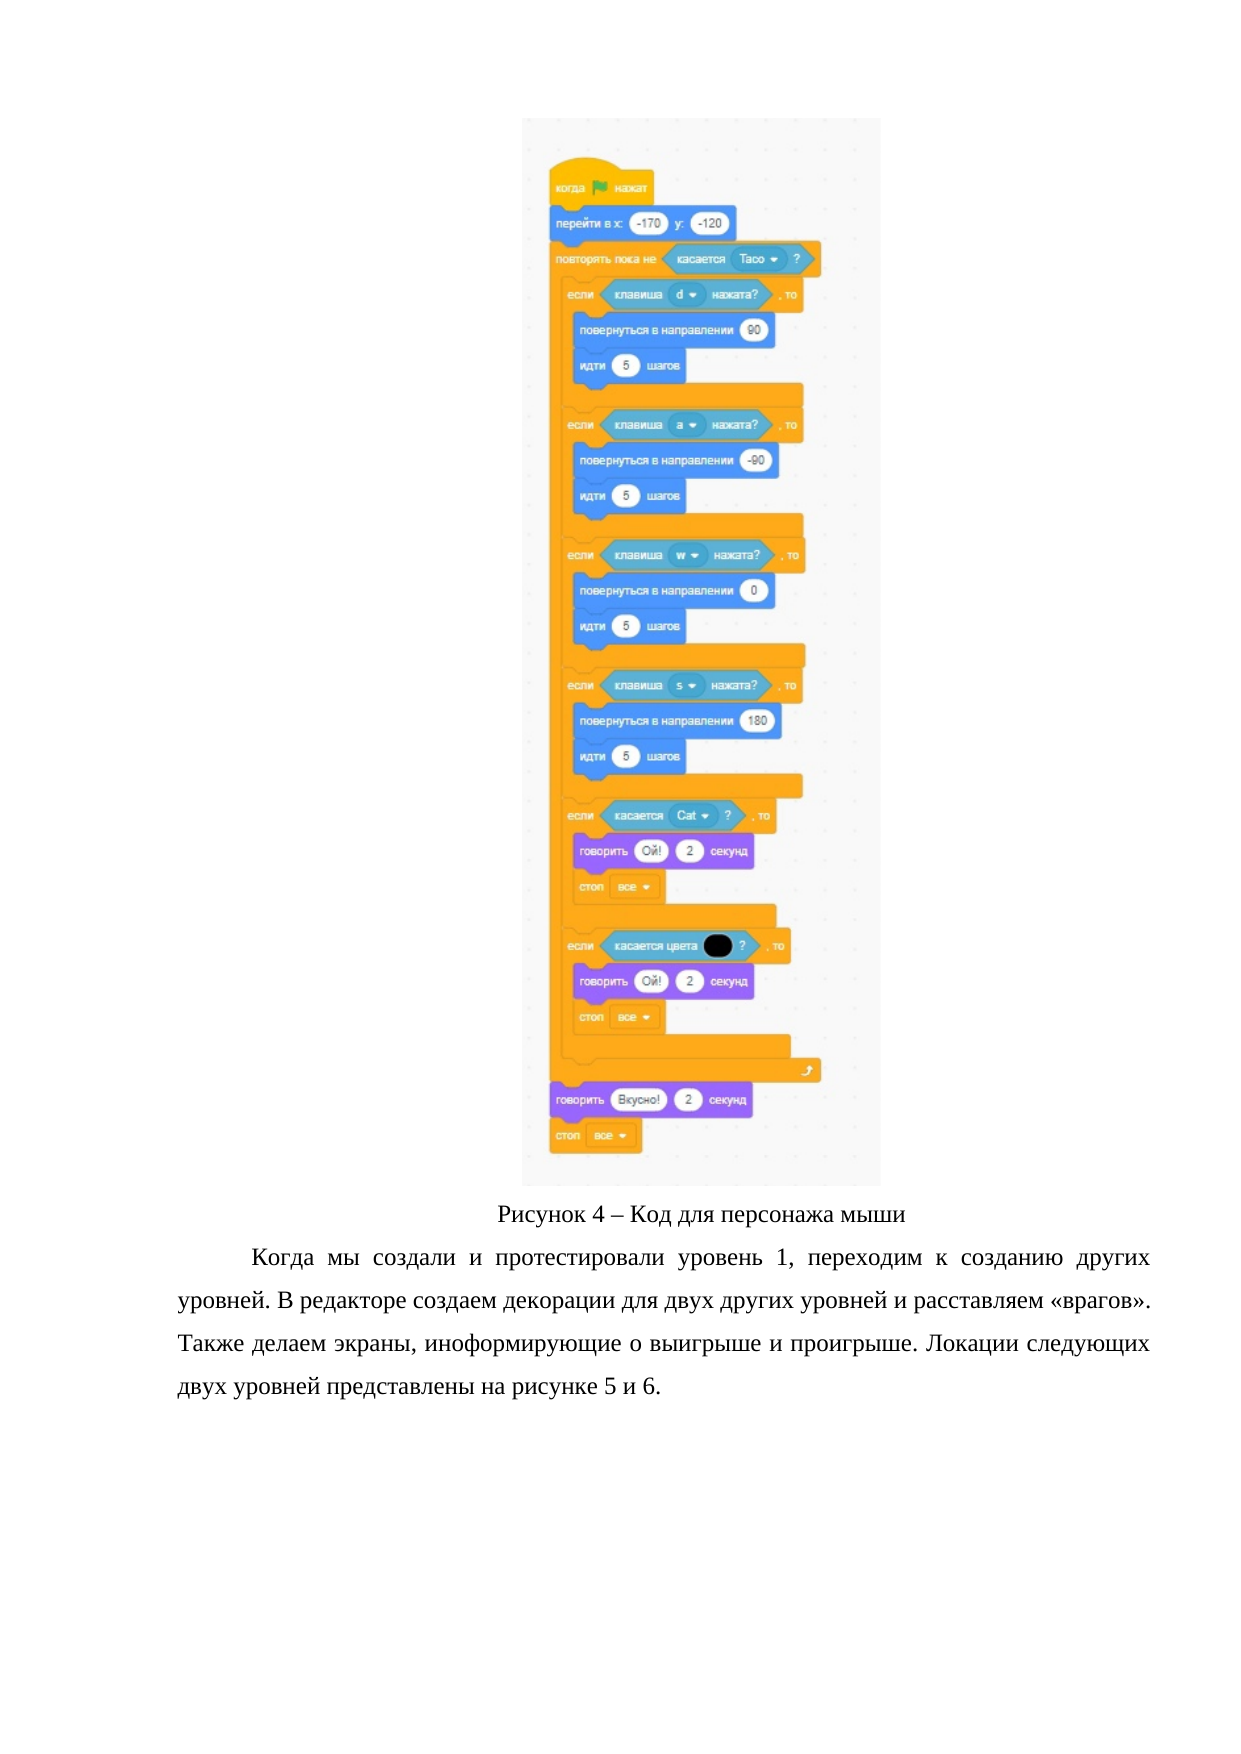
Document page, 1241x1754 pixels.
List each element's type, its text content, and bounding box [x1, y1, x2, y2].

text Когда мы создали и протестировали уровень 1, переходим к созданию других уровней. В редакторе создаем декорации для двух других уровней и расставляем «врагов». Также делаем экраны, иноформирующие о выигрыше и проигрыше. Локации следующих двух уровней представлены на рисунке 5 и 6. [177, 1242, 1152, 1400]
picture [522, 118, 881, 1186]
text Рисунок 4 – Код для персонажа мыши [177, 1199, 1152, 1228]
